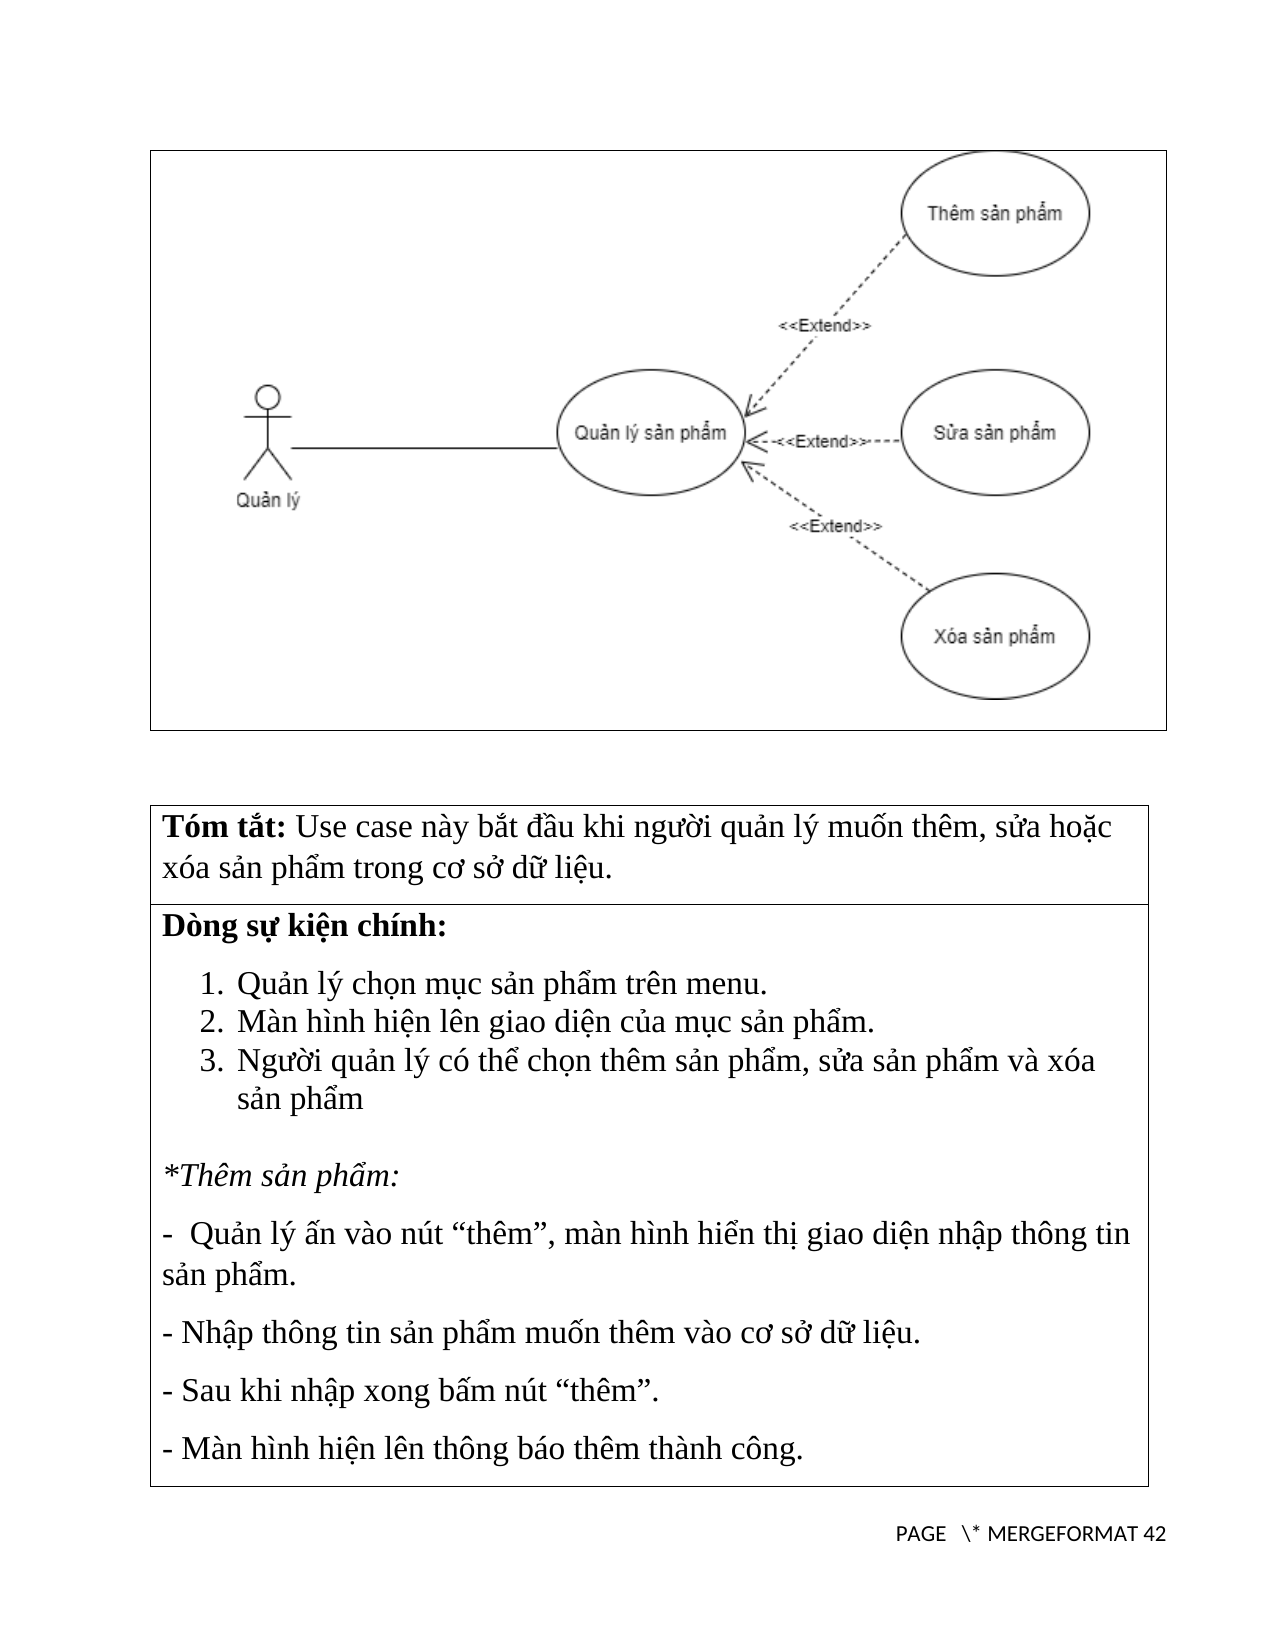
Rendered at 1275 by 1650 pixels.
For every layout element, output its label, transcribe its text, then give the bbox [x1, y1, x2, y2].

table_header [151, 151, 1166, 729]
picture [236, 151, 1092, 700]
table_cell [151, 905, 1148, 1486]
table_header Tóm tắt: Use case này bắt đầu khi người quản lý muốn thêm, sửa hoặc xóa sản phẩm trong cơ sở dữ liệu. [151, 806, 1148, 904]
